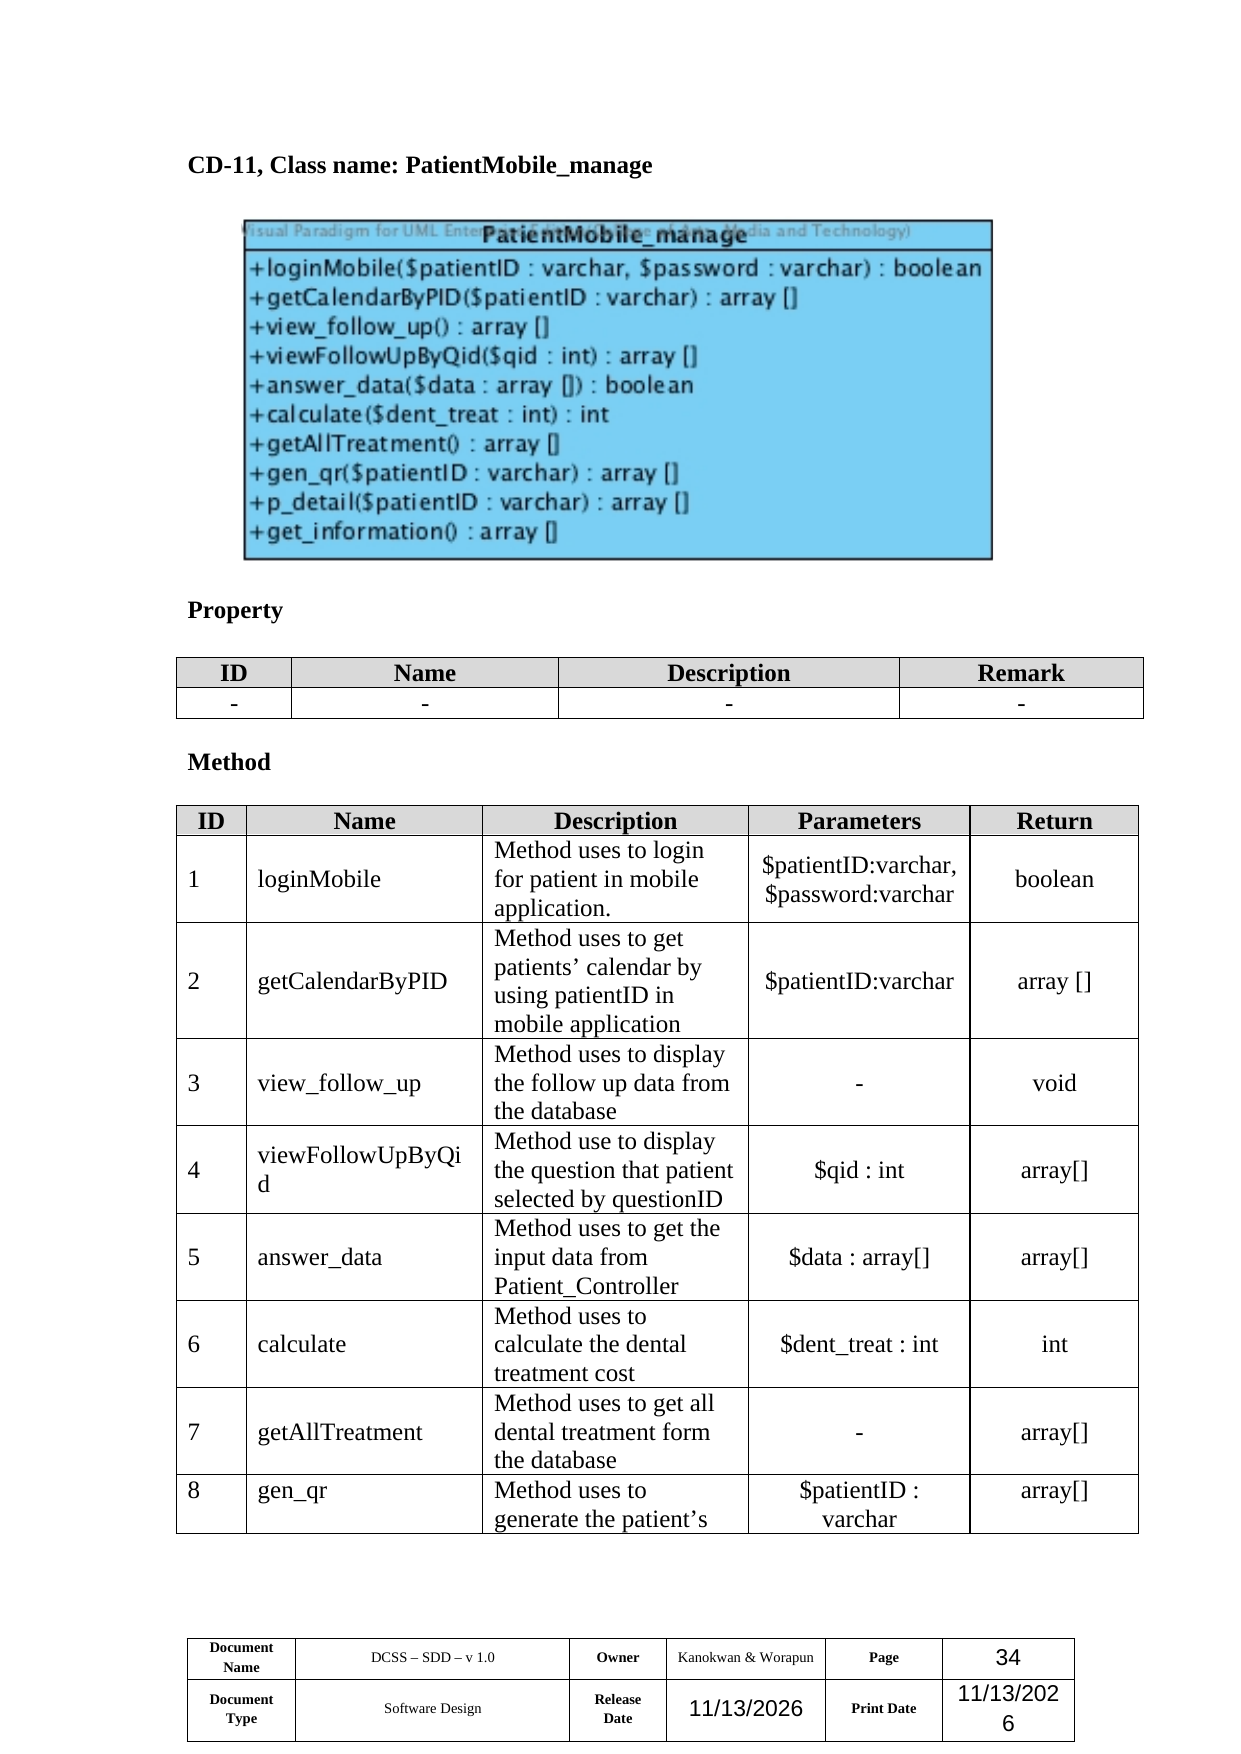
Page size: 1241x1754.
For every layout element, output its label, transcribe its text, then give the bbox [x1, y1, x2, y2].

table_cell $patientID:varchar,$password:varchar [749, 836, 969, 922]
table_header Name [292, 658, 558, 687]
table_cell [749, 1475, 969, 1533]
table_header ID [177, 806, 246, 834]
picture [241, 216, 994, 563]
table_cell 5 [177, 1214, 246, 1300]
table_header Return [971, 806, 1138, 834]
table_cell boolean [971, 836, 1138, 922]
table_cell gen_qr [247, 1475, 482, 1533]
table_cell Method uses to login for patient in mobile application. [483, 836, 748, 922]
table_cell 1 [177, 836, 246, 922]
table_cell Method uses to get all dental treatment form the database [483, 1388, 748, 1474]
table_cell $patientID:varchar [749, 923, 969, 1038]
table_cell void [971, 1039, 1138, 1125]
table_cell array[] [971, 1126, 1138, 1212]
table_cell 6 [177, 1301, 246, 1387]
table_cell - [177, 688, 291, 717]
table_cell Method use to display the question that patient selected by questionID [483, 1126, 748, 1212]
text Property [187, 595, 1053, 623]
table_cell 2 [177, 923, 246, 1038]
table_cell loginMobile [247, 836, 482, 922]
table_cell Method uses to calculate the dental treatment cost [483, 1301, 748, 1387]
table_cell viewFollowUpByQid [247, 1126, 482, 1212]
table_header Remark [900, 658, 1143, 687]
text Method [187, 747, 1053, 776]
table_cell array[] [971, 1388, 1138, 1474]
table_header Description [559, 658, 899, 687]
table_header Description [483, 806, 748, 834]
table_header Parameters [749, 806, 969, 834]
table_cell Method uses to get patients’ calendar by using patientID in mobile application [483, 923, 748, 1038]
table_cell getAllTreatment [247, 1388, 482, 1474]
table_cell array[] [971, 1475, 1138, 1533]
table_cell int [971, 1301, 1138, 1387]
table_header Name [247, 806, 482, 834]
table_cell Method uses to display the follow up data from the database [483, 1039, 748, 1125]
table_cell - [559, 688, 899, 717]
table_cell 8 [177, 1475, 246, 1533]
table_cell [483, 1475, 748, 1533]
table_cell Method uses to get the input data from Patient_Controller [483, 1214, 748, 1300]
text CD-11, Class name: PatientMobile_manage [187, 150, 1053, 179]
table_cell - [900, 688, 1143, 717]
table_cell calculate [247, 1301, 482, 1387]
table_cell 4 [177, 1126, 246, 1212]
table_header ID [177, 658, 291, 687]
table_cell $data : array[] [749, 1214, 969, 1300]
table_cell $dent_treat : int [749, 1301, 969, 1387]
table_cell $qid : int [749, 1126, 969, 1212]
table_cell answer_data [247, 1214, 482, 1300]
table_cell 3 [177, 1039, 246, 1125]
table_cell 7 [177, 1388, 246, 1474]
table_cell - [292, 688, 558, 717]
table_cell array[] [971, 1214, 1138, 1300]
table_cell view_follow_up [247, 1039, 482, 1125]
table_cell array [] [971, 923, 1138, 1038]
table_cell getCalendarByPID [247, 923, 482, 1038]
table_cell - [749, 1388, 969, 1474]
table_cell - [749, 1039, 969, 1125]
